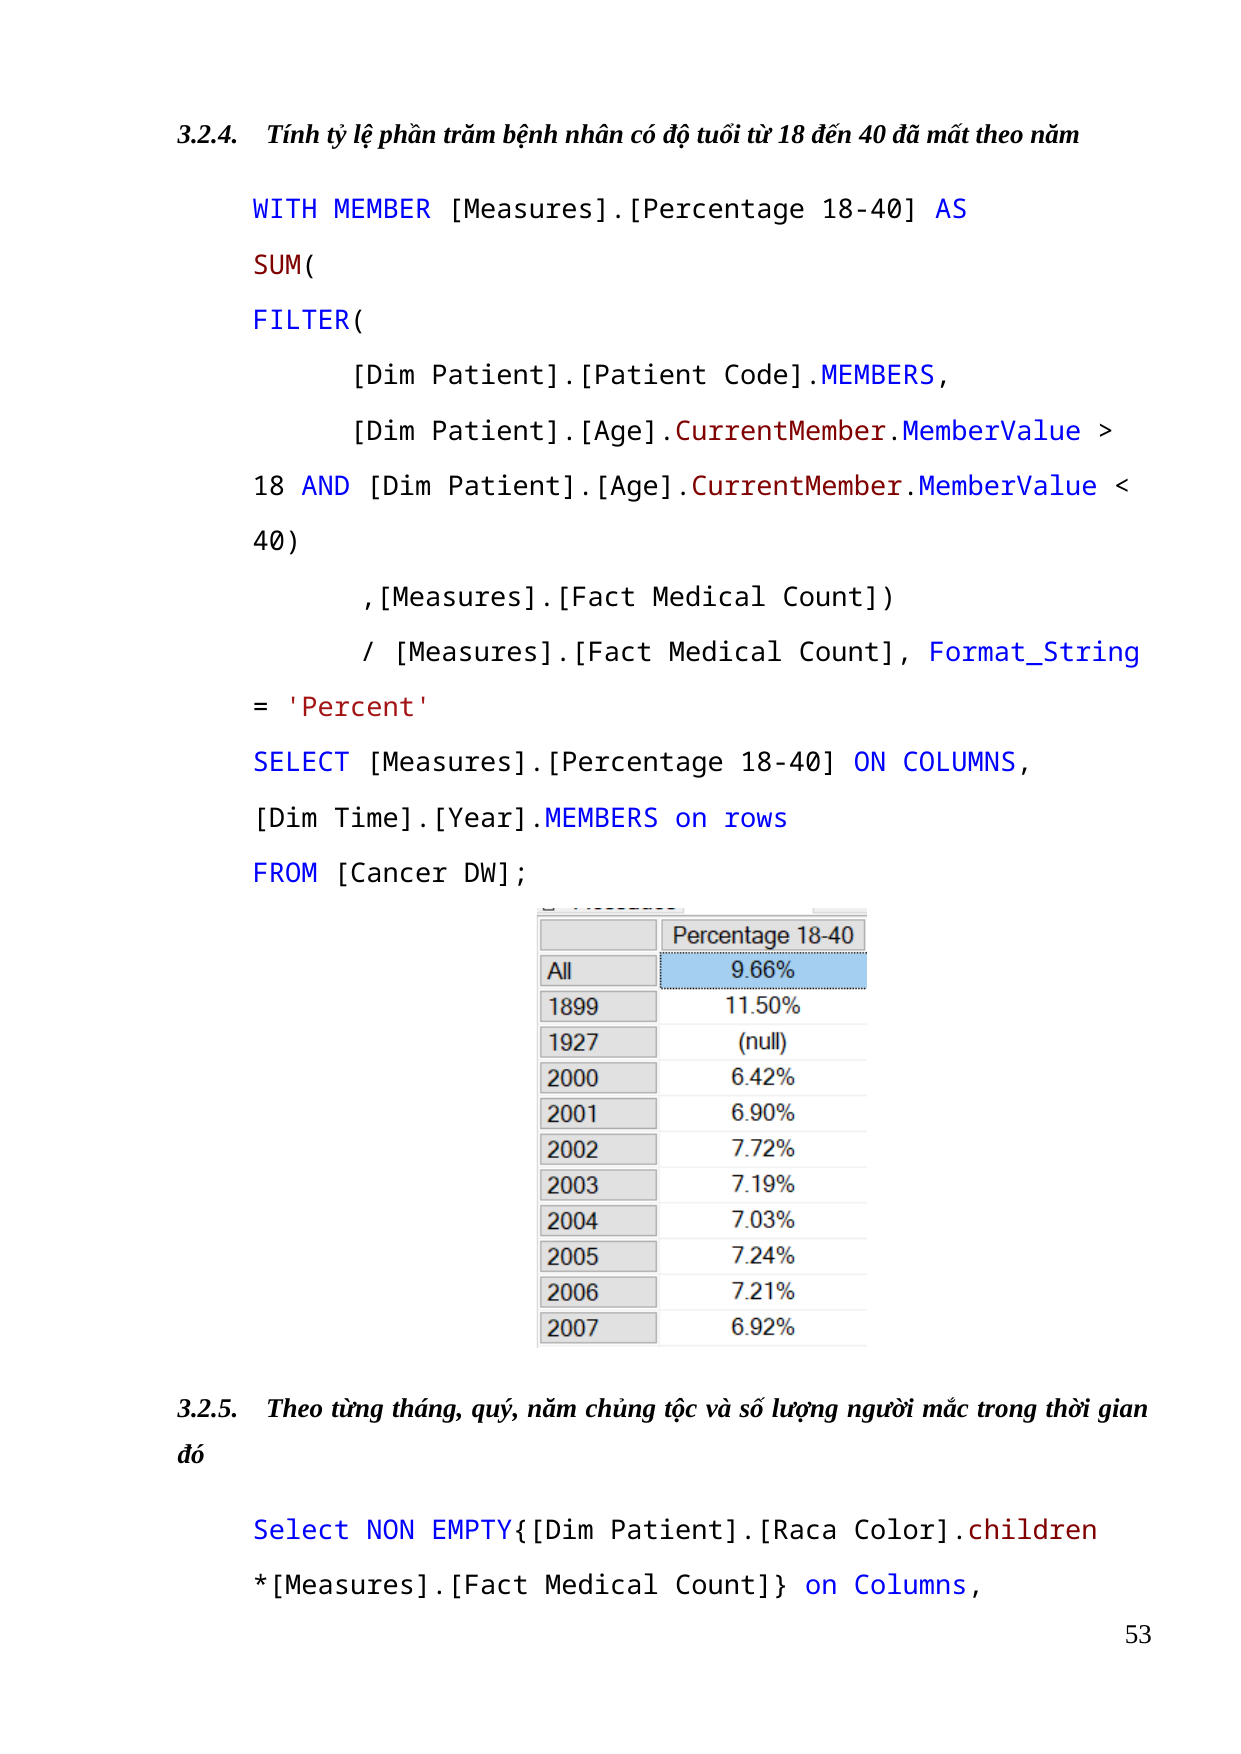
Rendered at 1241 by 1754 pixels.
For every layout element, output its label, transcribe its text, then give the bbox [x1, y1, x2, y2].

text WITH MEMBER [Measures].[Percentage 18-40] AS [252, 190, 1152, 227]
text [Dim Patient].[Patient Code].MEMBERS, [252, 356, 1152, 393]
text SELECT [Measures].[Percentage 18-40] ON COLUMNS, [252, 743, 1152, 780]
text [Dim Time].[Year].MEMBERS on rows [252, 798, 1152, 835]
text Select NON EMPTY{[Dim Patient].[Raca Color].children [252, 1510, 1152, 1547]
picture [536, 908, 867, 1348]
subtitle Tính tỷ lệ phần trăm bệnh nhân có độ tuổi từ 18 đến 40 đã mất theo năm [177, 118, 1152, 149]
text *[Measures].[Fact Medical Count]} on Columns, [252, 1566, 1152, 1602]
subtitle Theo từng tháng, quý, năm chủng tộc và số lượng người mắc trong thời gian đó [177, 1392, 1152, 1470]
text ,[Measures].[Fact Medical Count]) [252, 577, 1152, 614]
text / [Measures].[Fact Medical Count], Format_String = 'Percent' [252, 632, 1152, 724]
text SUM( [252, 245, 1152, 282]
text FROM [Cancer DW]; [252, 853, 1152, 890]
text [Dim Patient].[Age].CurrentMember.MemberValue > 18 AND [Dim Patient].[Age].CurrentMember.MemberValue < 40) [252, 411, 1152, 558]
text FILTER( [252, 300, 1152, 337]
